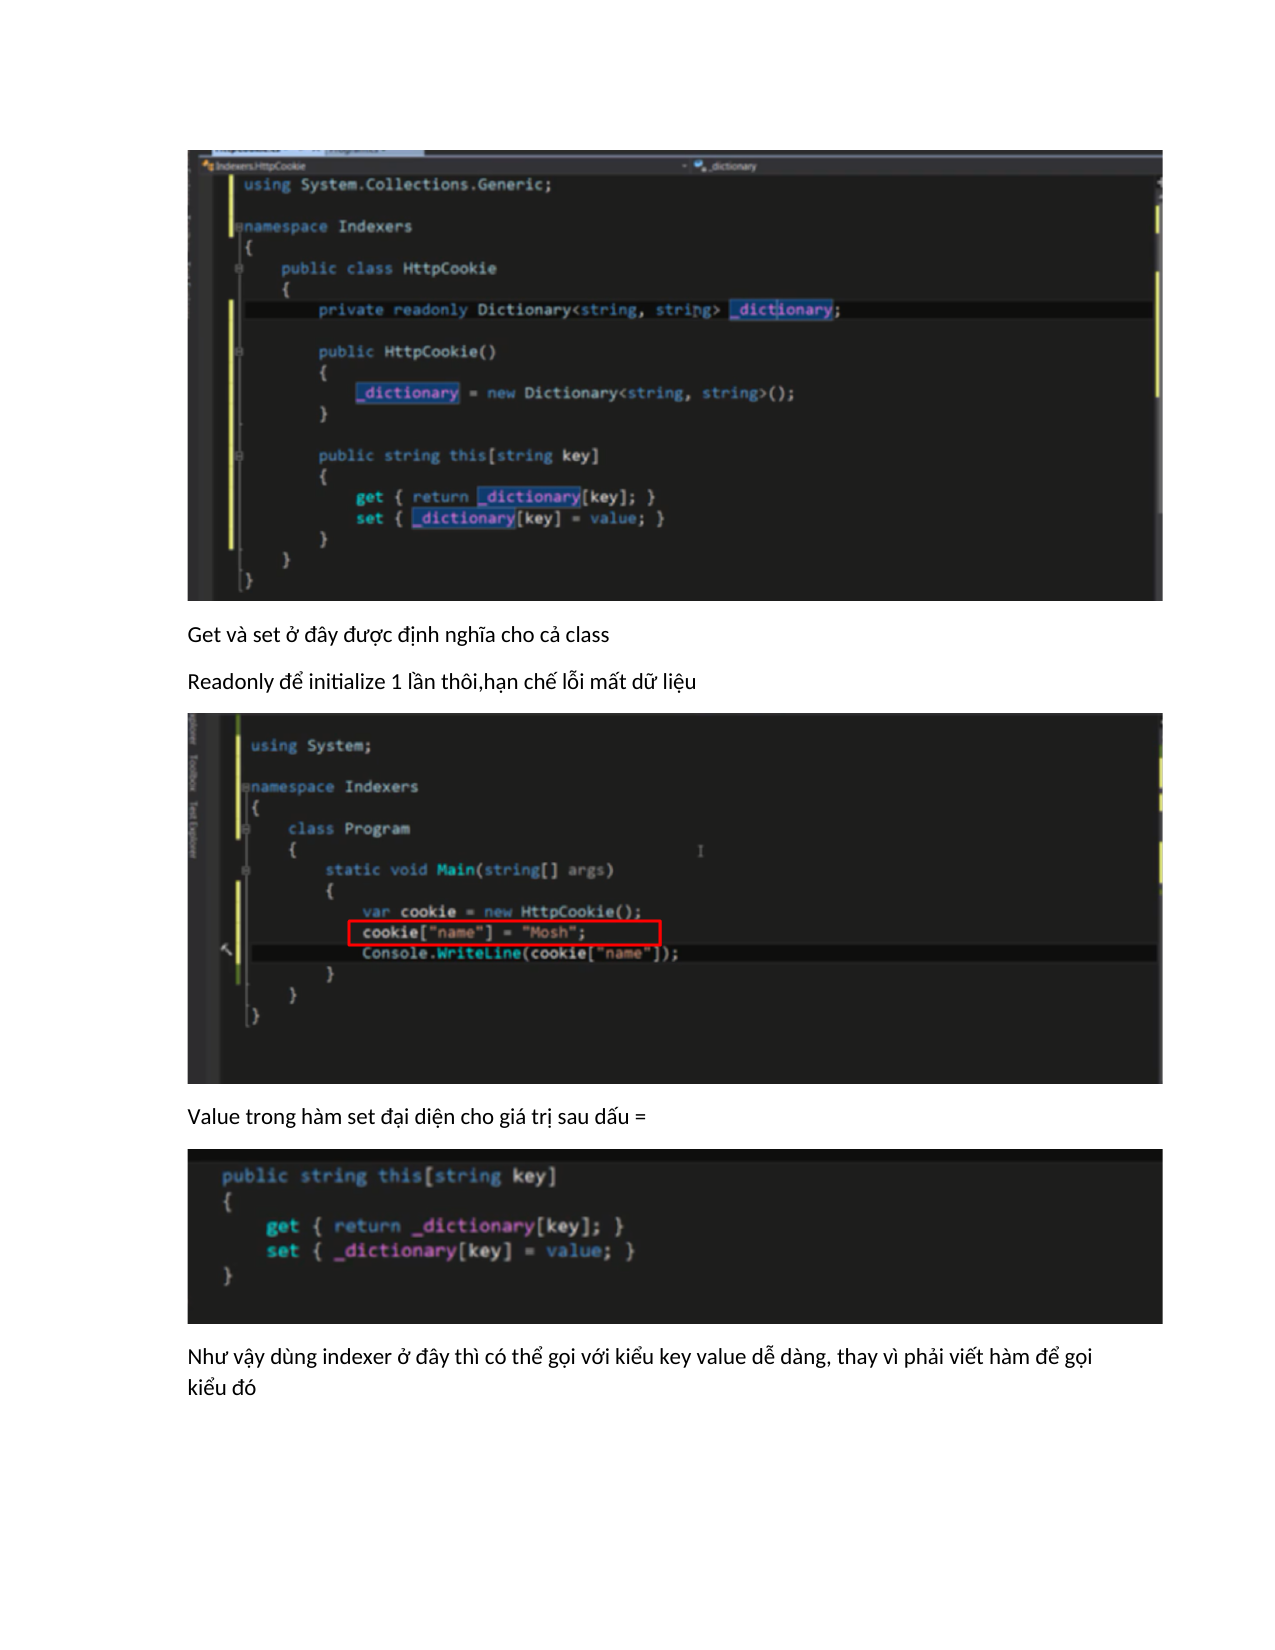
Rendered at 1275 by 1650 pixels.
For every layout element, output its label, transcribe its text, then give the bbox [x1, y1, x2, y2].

picture [187, 1149, 1163, 1324]
text Readonly để initialize 1 lần thôi,hạn chế lỗi mất dữ liệu [187, 667, 1125, 695]
text Như vậy dùng indexer ở đây thì có thể gọi với kiểu key value dễ dàng, thay vì phải viết hàm để gọi kiểu đó [187, 1342, 1125, 1401]
picture [187, 150, 1163, 601]
text Value trong hàm set đại diện cho giá trị sau dấu = [187, 1102, 1125, 1130]
text Get và set ở đây được định nghĩa cho cả class [187, 620, 1125, 648]
picture [187, 713, 1163, 1084]
